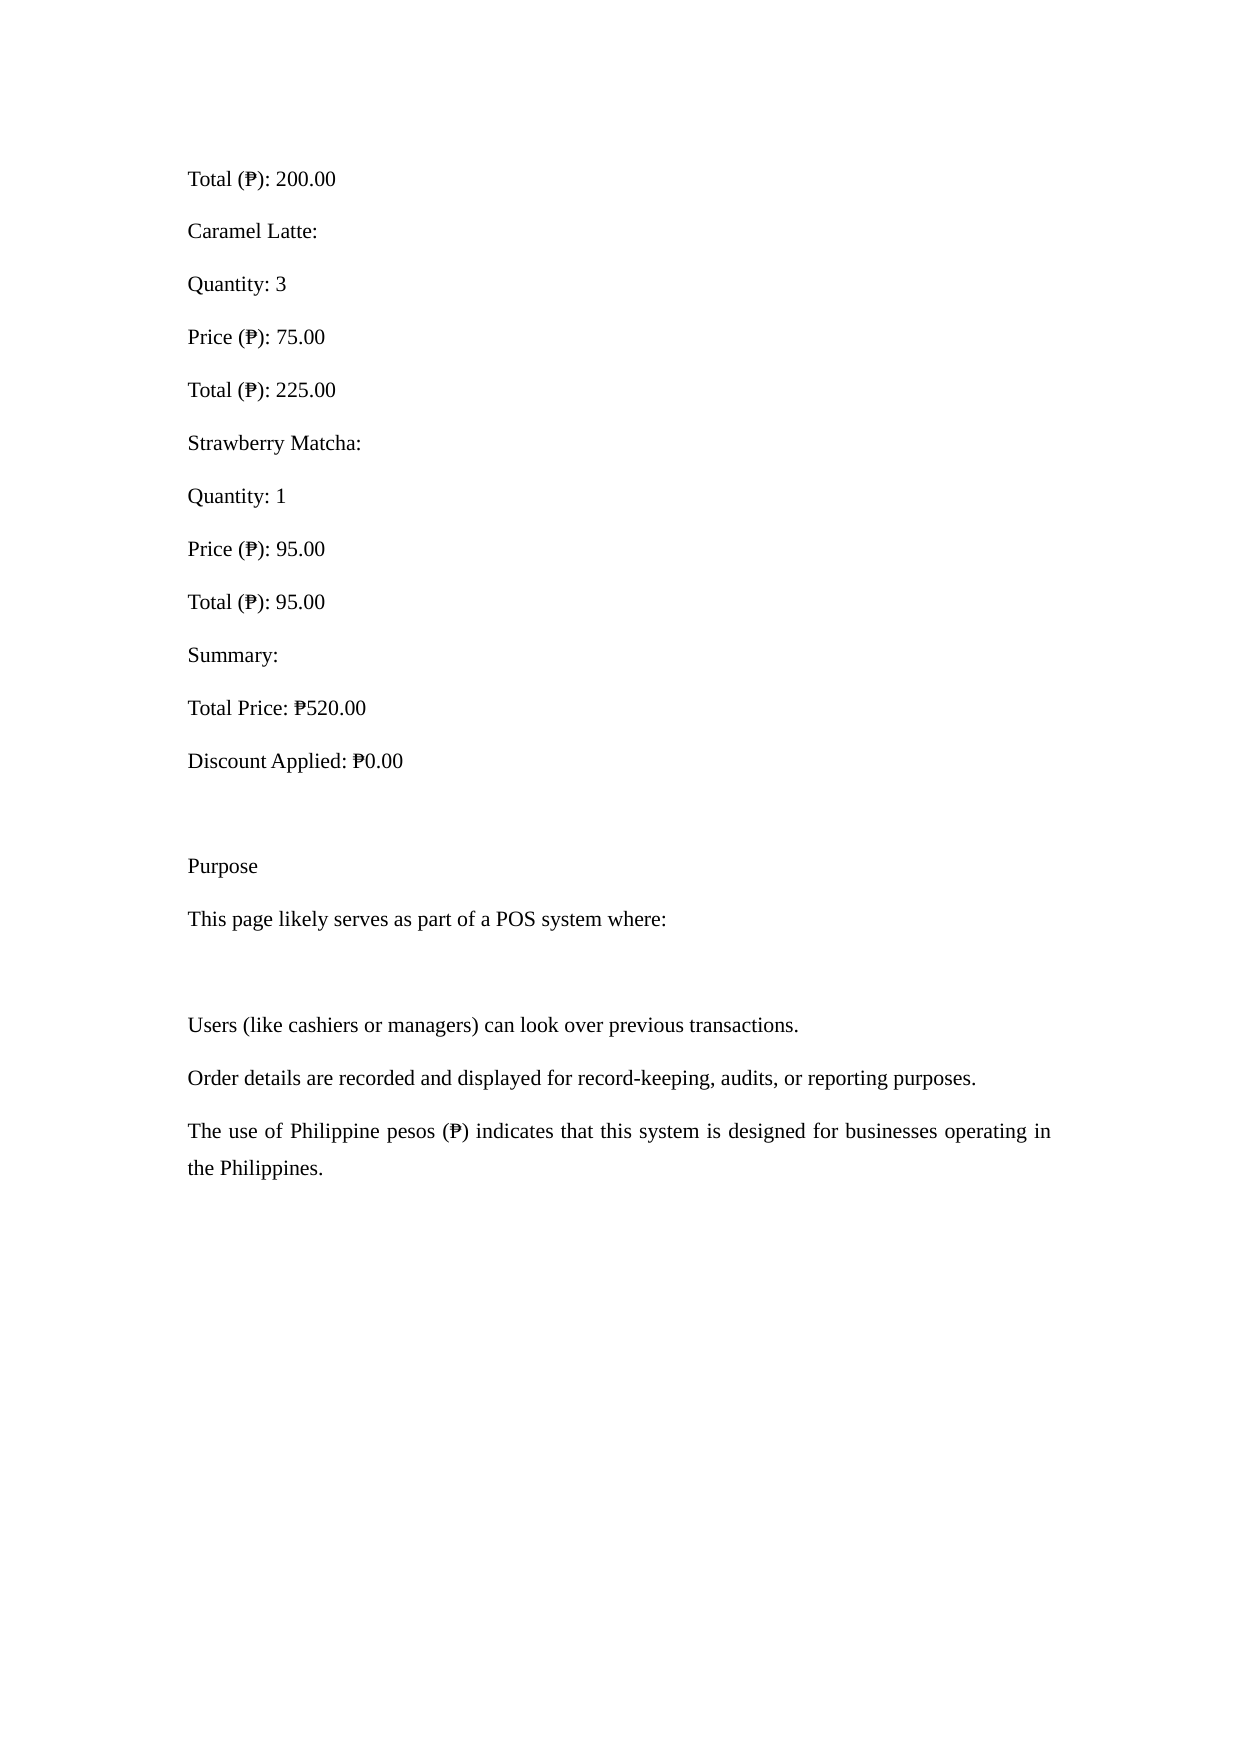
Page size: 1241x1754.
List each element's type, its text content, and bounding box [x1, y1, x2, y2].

text This page likely serves as part of a POS system where: [187, 903, 1053, 935]
text Total Price: ₱520.00 [187, 691, 1053, 724]
text Users (like cashiers or managers) can look over previous transactions. [187, 1009, 1053, 1041]
text Order details are recorded and displayed for record-keeping, audits, or reporting purposes. [187, 1062, 1053, 1094]
text Summary: [187, 638, 1053, 671]
text Price (₱): 75.00 [187, 321, 1053, 353]
text The use of Philippine pesos (₱) indicates that this system is designed for businesses operating in the Philippines. [187, 1114, 1053, 1184]
text Total (₱): 225.00 [187, 374, 1053, 406]
text Caramel Latte: [187, 215, 1053, 247]
text Strawberry Matcha: [187, 427, 1053, 459]
text Price (₱): 95.00 [187, 532, 1053, 565]
text Quantity: 1 [187, 479, 1053, 512]
text Discount Applied: ₱0.00 [187, 744, 1053, 777]
text Total (₱): 200.00 [187, 162, 1053, 194]
text Total (₱): 95.00 [187, 585, 1053, 618]
text Purpose [187, 850, 1053, 882]
text Quantity: 3 [187, 268, 1053, 300]
